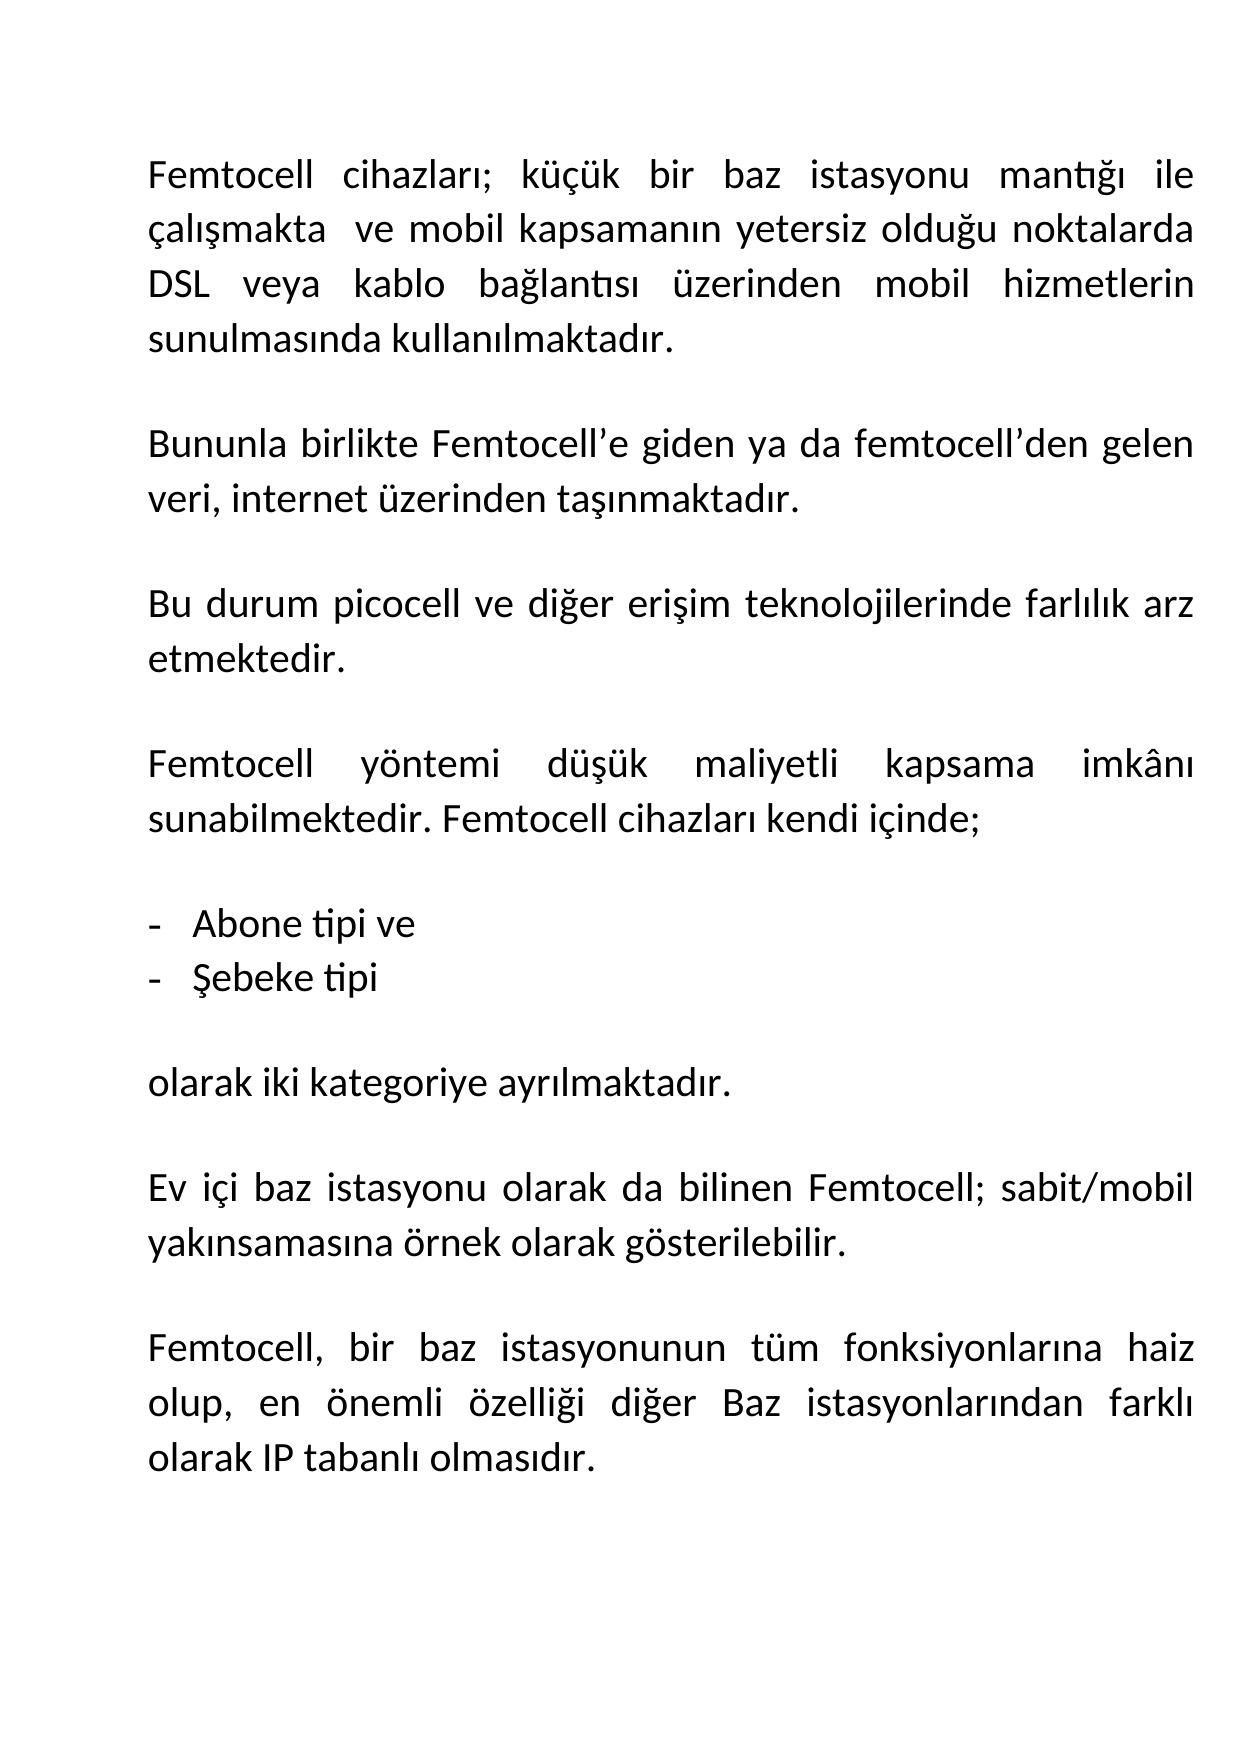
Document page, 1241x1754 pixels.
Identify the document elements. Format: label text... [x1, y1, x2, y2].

text Ev içi baz istasyonu olarak da bilinen Femtocell; sabit/mobil yakınsamasına örnek olarak gösterilebilir. [148, 1161, 1196, 1267]
text Femtocell, bir baz istasyonunun tüm fonksiyonlarına haiz olup, en önemli özelliği diğer Baz istasyonlarından farklı olarak IP tabanlı olmasıdır. [148, 1321, 1196, 1482]
list Abone tipi ve [148, 897, 1196, 947]
text Bu durum picocell ve diğer erişim teknolojilerinde farlılık arz etmektedir. [148, 577, 1196, 683]
text Femtocell yöntemi düşük maliyetli kapsama imkânı sunabilmektedir. Femtocell cihazları kendi içinde; [148, 737, 1196, 842]
list Şebeke tipi [148, 951, 1196, 1002]
text Bununla birlikte Femtocell’e giden ya da femtocell’den gelen veri, internet üzerinden taşınmaktadır. [148, 417, 1196, 523]
text olarak iki kategoriye ayrılmaktadır. [148, 1056, 1196, 1107]
text Femtocell cihazları; küçük bir baz istasyonu mantığı ile çalışmakta ve mobil kapsamanın yetersiz olduğu noktalarda DSL veya kablo bağlantısı üzerinden mobil hizmetlerin sunulmasında kullanılmaktadır. [148, 148, 1196, 363]
